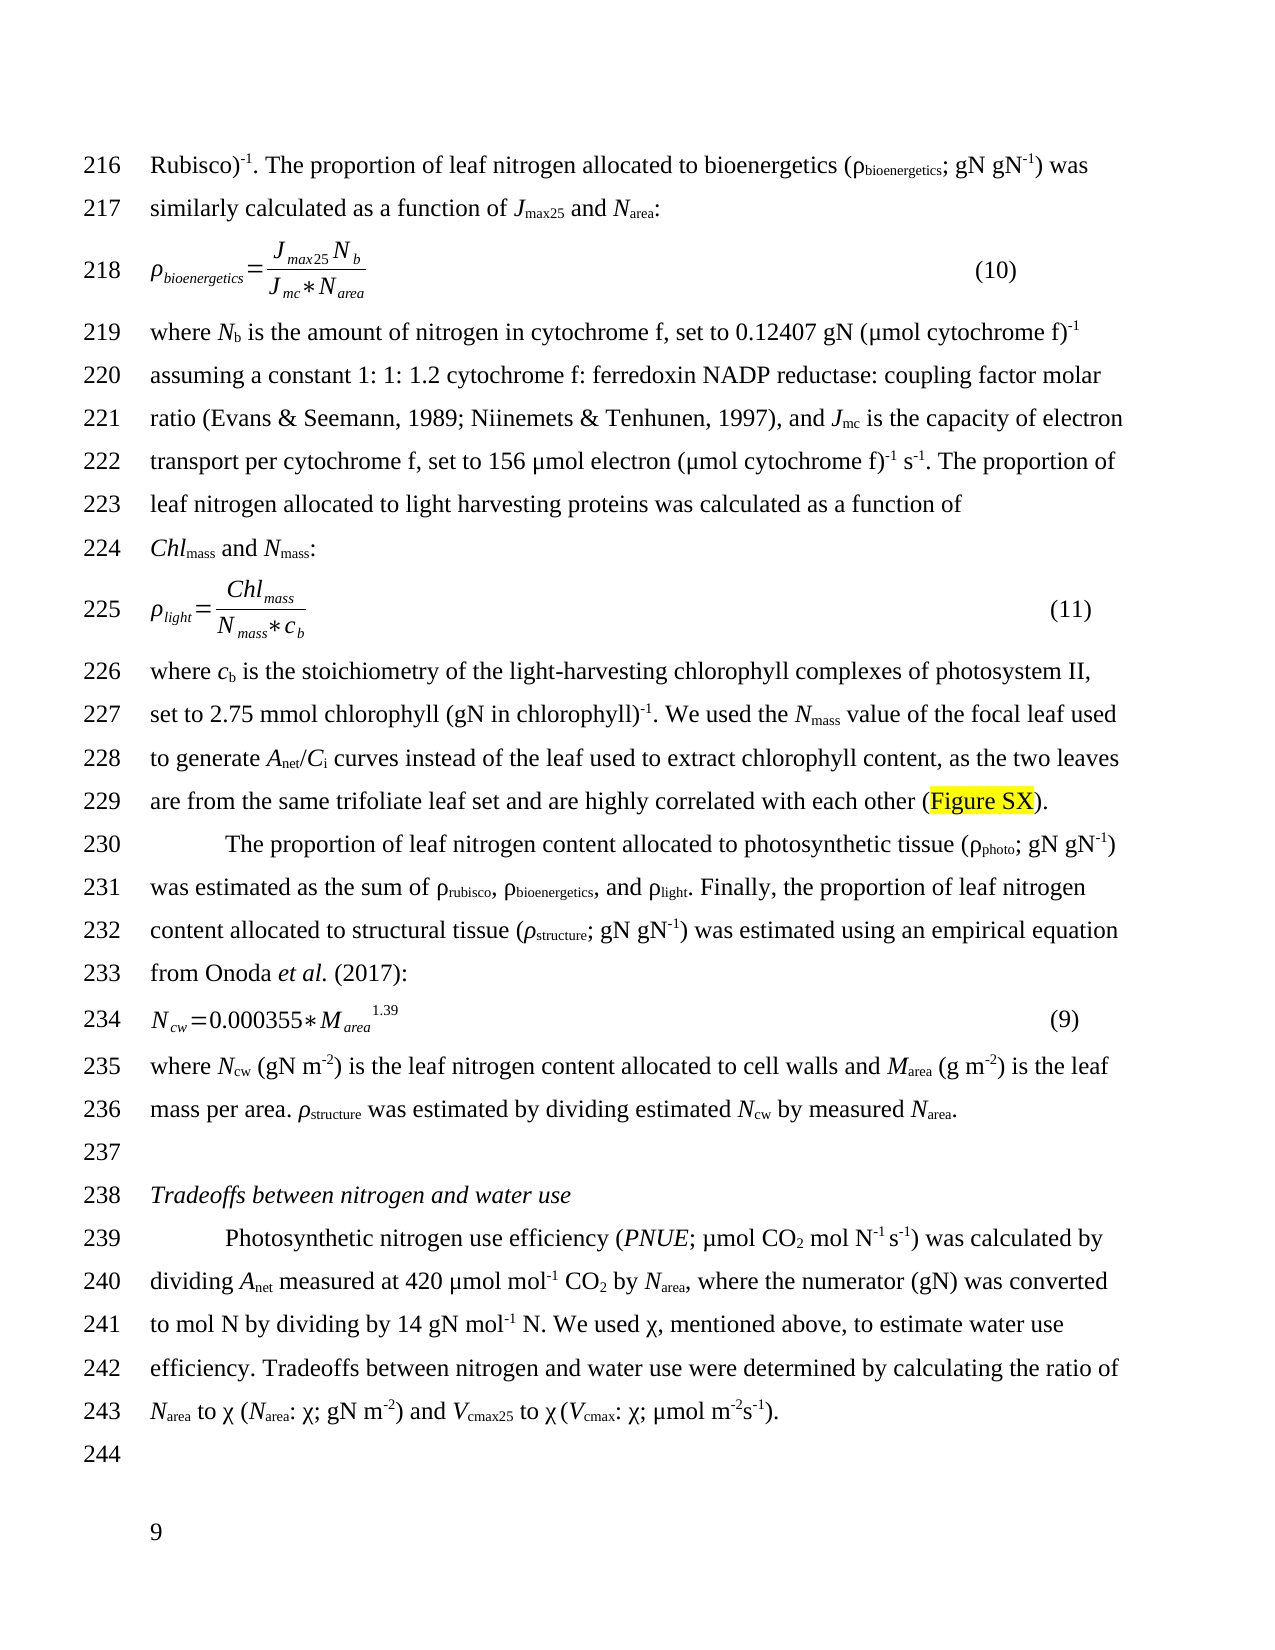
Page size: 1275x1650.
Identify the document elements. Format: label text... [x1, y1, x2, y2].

text Photosynthetic nitrogen use efficiency (PNUE; µmol CO2 mol N-1 s-1) was calculated by dividing Anet measured at 420 μmol mol-1 CO2 by Narea, where the numerator (gN) was converted to mol N by dividing by 14 gN mol-1 N. We used χ, mentioned above, to estimate water use efficiency. Tradeoffs between nitrogen and water use were determined by calculating the ratio of Narea to χ (Narea: χ; gN m-2) and Vcmax25 to χ (Vcmax: χ; μmol m-2s-1). [150, 1223, 1125, 1424]
text where cb is the stoichiometry of the light-harvesting chlorophyll complexes of photosystem II, set to 2.75 mmol chlorophyll (gN in chlorophyll)-1. We used the Nmass value of the focal leaf used to generate Anet/Ci curves instead of the leaf used to extract chlorophyll content, as the two leaves are from the same trifoliate leaf set and are highly correlated with each other (Figure SX). [150, 656, 1125, 814]
text Chlmass and Nmass: [150, 533, 1125, 561]
text (9) [150, 1001, 1125, 1036]
text The proportion of leaf nitrogen content allocated to photosynthetic tissue (ρphoto; gN gN-1) was estimated as the sum of ρrubisco, ρbioenergetics, and ρlight. Finally, the proportion of leaf nitrogen content allocated to structural tissue (ρstructure; gN gN-1) was estimated using an empirical equation from Onoda et al. (2017): [150, 829, 1125, 987]
text where Ncw (gN m-2) is the leaf nitrogen content allocated to cell walls and Marea (g m-2) is the leaf mass per area. ρstructure was estimated by dividing estimated Ncw by measured Narea. [150, 1051, 1125, 1123]
text (11) [150, 576, 1125, 642]
text where Nb is the amount of nitrogen in cytochrome f, set to 0.12407 gN (μmol cytochrome f)-1 assuming a constant 1: 1: 1.2 cytochrome f: ferredoxin NADP reductase: coupling factor molar ratio (Evans & Seemann, 1989; Niinemets & Tenhunen, 1997), and Jmc is the capacity of electron transport per cytochrome f, set to 156 μmol electron (μmol cytochrome f)-1 s-1. The proportion of leaf nitrogen allocated to light harvesting proteins was calculated as a function of [150, 317, 1125, 518]
text (10) [150, 236, 1125, 303]
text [150, 150, 1125, 222]
text Tradeoffs between nitrogen and water use [150, 1180, 1125, 1209]
